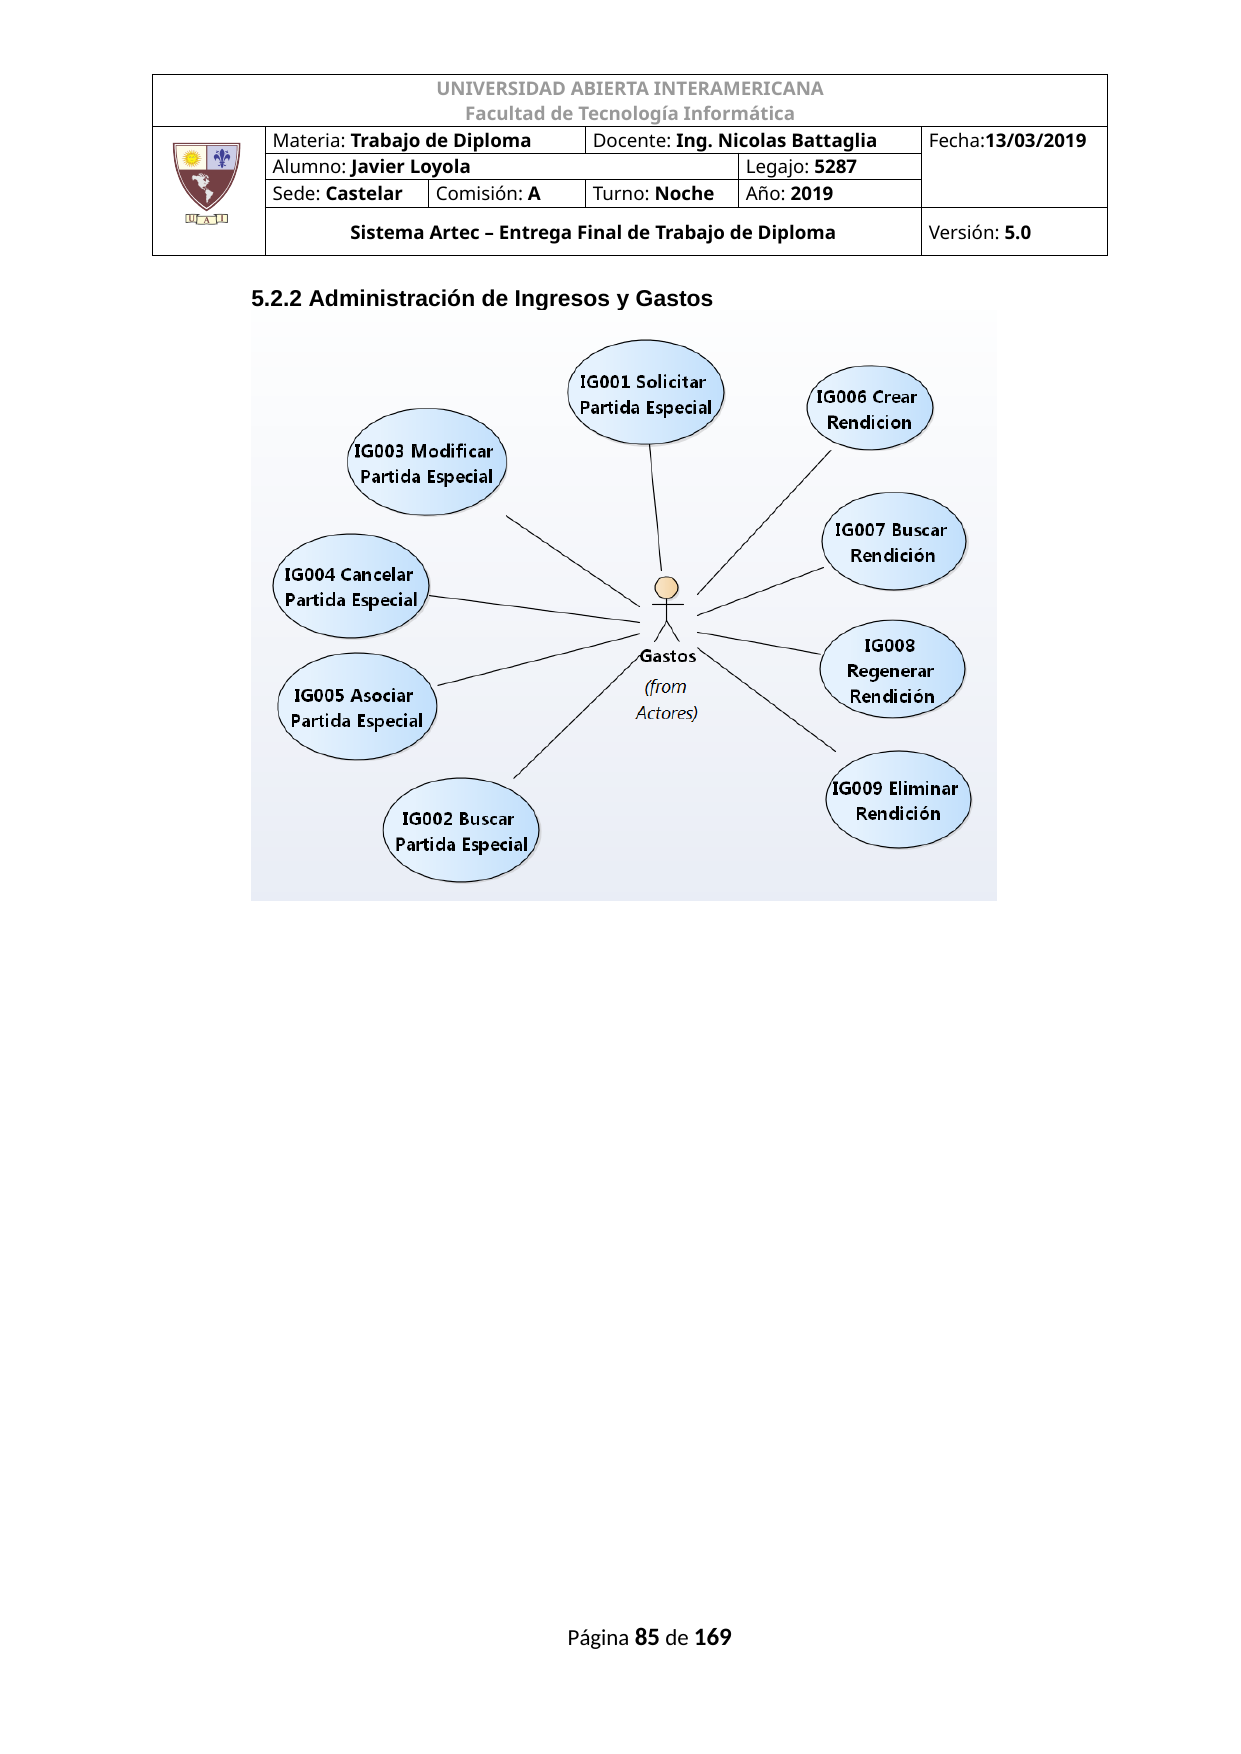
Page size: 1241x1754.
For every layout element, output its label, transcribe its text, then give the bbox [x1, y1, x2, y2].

text 5.2.2 Administración de Ingresos y Gastos [251, 284, 1122, 311]
picture [251, 310, 997, 901]
picture [157, 136, 257, 228]
